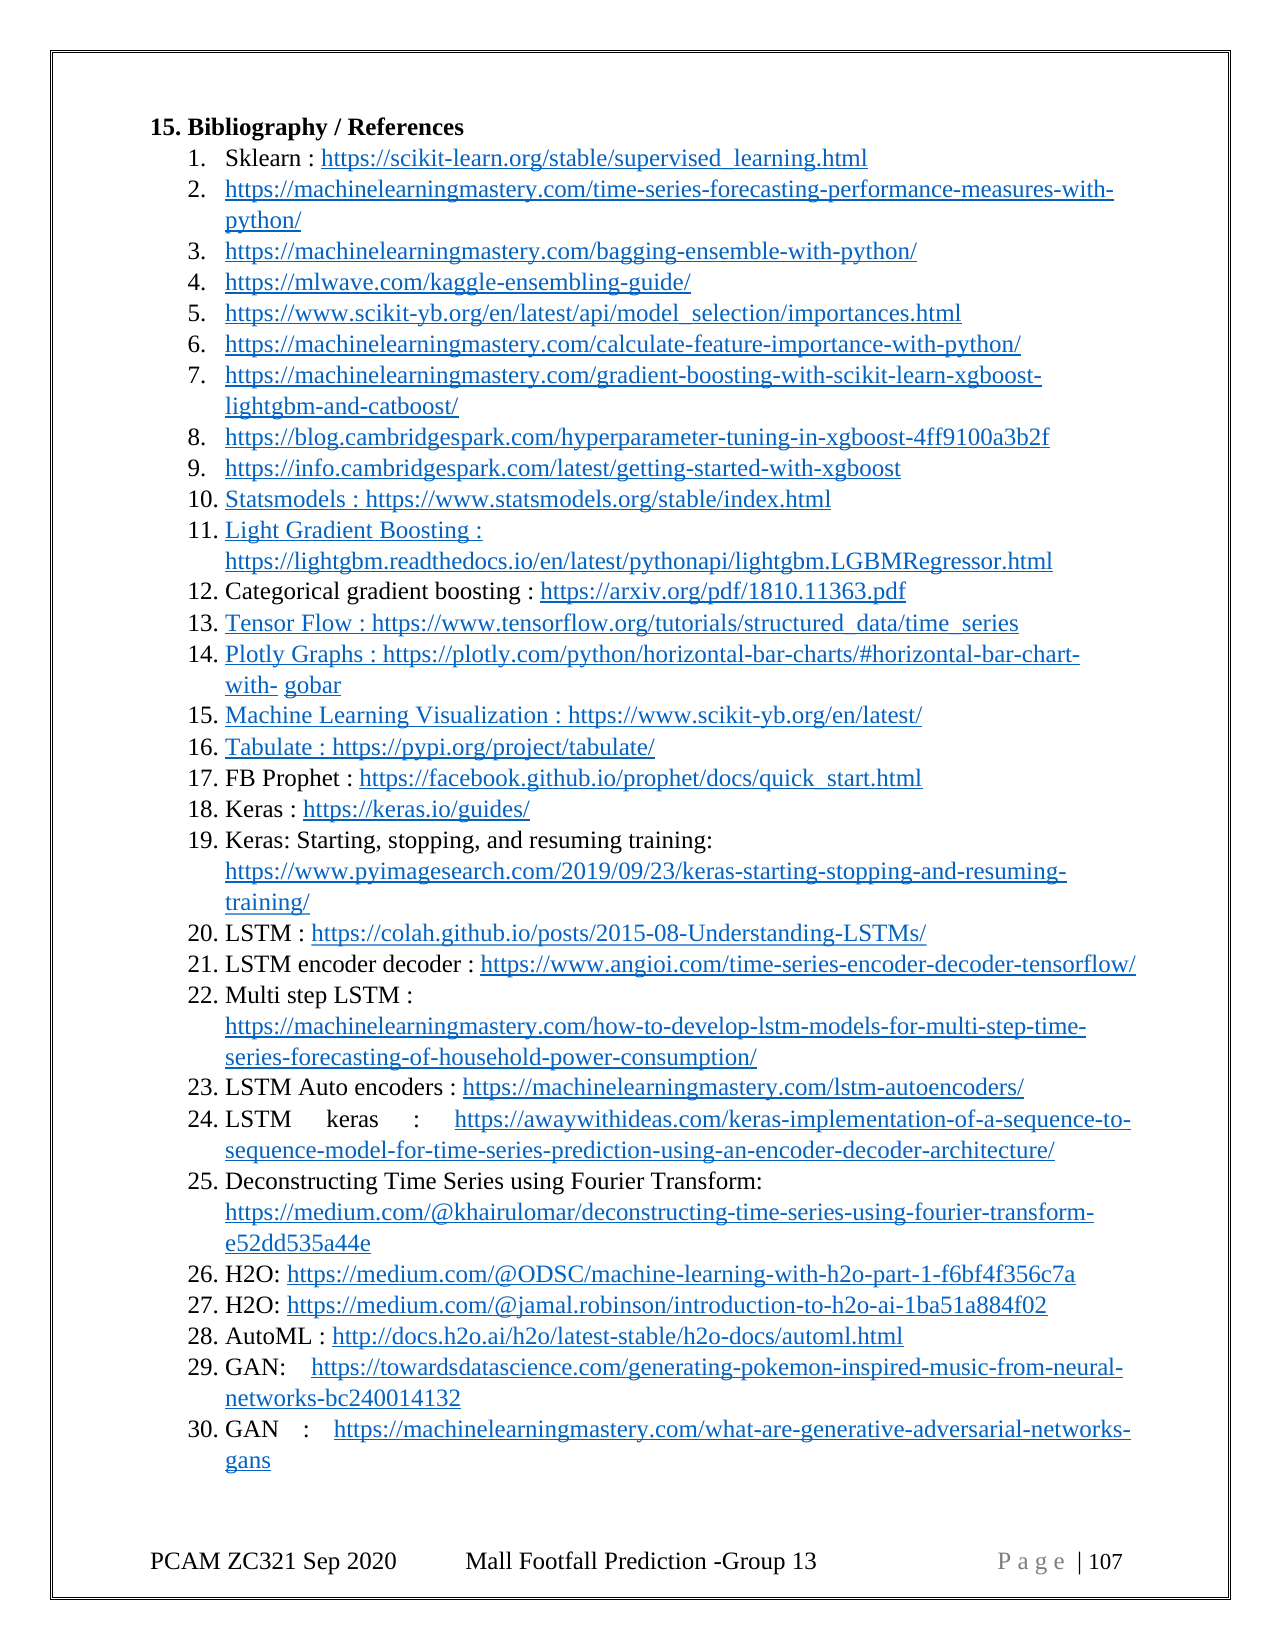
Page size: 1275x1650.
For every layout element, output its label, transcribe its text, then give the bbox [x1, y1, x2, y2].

list Deconstructing Time Series using Fourier Transform: https://medium.com/@khairulomar/deconstructing-time-series-using-fourier-transform- e52dd535a44e [187, 1166, 1103, 1257]
list GAN: https://towardsdatascience.com/generating-pokemon-inspired-music-from-neural- networks-bc240014132 [187, 1352, 1132, 1412]
list LSTM keras : https://awaywithideas.com/keras-implementation-of-a-sequence-to- sequence-model-for-time-series-prediction-using-an-encoder-decoder-architecture/ [187, 1104, 1132, 1164]
list LSTM Auto encoders : https://machinelearningmastery.com/lstm-autoencoders/ [187, 1073, 1228, 1102]
list Machine Learning Visualization : https://www.scikit-yb.org/en/latest/ [187, 701, 1228, 730]
list AutoML : http://docs.h2o.ai/h2o/latest-stable/h2o-docs/automl.html [187, 1321, 1228, 1349]
list https://info.cambridgespark.com/latest/getting-started-with-xgboost [187, 453, 1228, 482]
list Plotly Graphs : https://plotly.com/python/horizontal-bar-charts/#horizontal-bar-chart-with- gobar [187, 639, 1132, 699]
list FB Prophet : https://facebook.github.io/prophet/docs/quick_start.html [187, 763, 1228, 792]
subtitle Bibliography / References [150, 112, 1228, 141]
list Light Gradient Boosting : https://lightgbm.readthedocs.io/en/latest/pythonapi/lightgbm.LGBMRegressor.html [187, 515, 1061, 574]
list GAN : https://machinelearningmastery.com/what-are-generative-adversarial-networks- gans [187, 1414, 1132, 1474]
list Tensor Flow : https://www.tensorflow.org/tutorials/structured_data/time_series [187, 608, 1228, 637]
list Multi step LSTM : [187, 980, 1228, 1009]
text https://machinelearningmastery.com/how-to-develop-lstm-models-for-multi-step-time- series-forecasting-of-household-power-consumption/ [225, 1011, 1095, 1071]
list Tabulate : https://pypi.org/project/tabulate/ [187, 732, 1228, 761]
list https://machinelearningmastery.com/bagging-ensemble-with-python/ [187, 236, 1228, 265]
list LSTM : https://colah.github.io/posts/2015-08-Understanding-LSTMs/ [187, 918, 1228, 947]
list https://machinelearningmastery.com/calculate-feature-importance-with-python/ [187, 329, 1228, 358]
list Keras : https://keras.io/guides/ [187, 794, 1228, 823]
list https://machinelearningmastery.com/time-series-forecasting-performance-measures-with- python/ [187, 174, 1123, 234]
list Keras: Starting, stopping, and resuming training: https://www.pyimagesearch.com/2019/09/23/keras-starting-stopping-and-resuming- training/ [187, 825, 1067, 916]
list https://blog.cambridgespark.com/hyperparameter-tuning-in-xgboost-4ff9100a3b2f [187, 422, 1228, 451]
list Statsmodels : https://www.statsmodels.org/stable/index.html [187, 484, 1228, 513]
list Sklearn : https://scikit-learn.org/stable/supervised_learning.html [187, 143, 1228, 172]
list Categorical gradient boosting : https://arxiv.org/pdf/1810.11363.pdf [187, 577, 1228, 606]
list https://machinelearningmastery.com/gradient-boosting-with-scikit-learn-xgboost- lightgbm-and-catboost/ [187, 360, 1043, 420]
list https://mlwave.com/kaggle-ensembling-guide/ [187, 267, 1228, 296]
list https://www.scikit-yb.org/en/latest/api/model_selection/importances.html [187, 298, 1228, 327]
list LSTM encoder decoder : https://www.angioi.com/time-series-encoder-decoder-tensorflow/ [187, 949, 1228, 978]
list H2O: https://medium.com/@jamal.robinson/introduction-to-h2o-ai-1ba51a884f02 [187, 1290, 1228, 1319]
list H2O: https://medium.com/@ODSC/machine-learning-with-h2o-part-1-f6bf4f356c7a [187, 1259, 1228, 1288]
